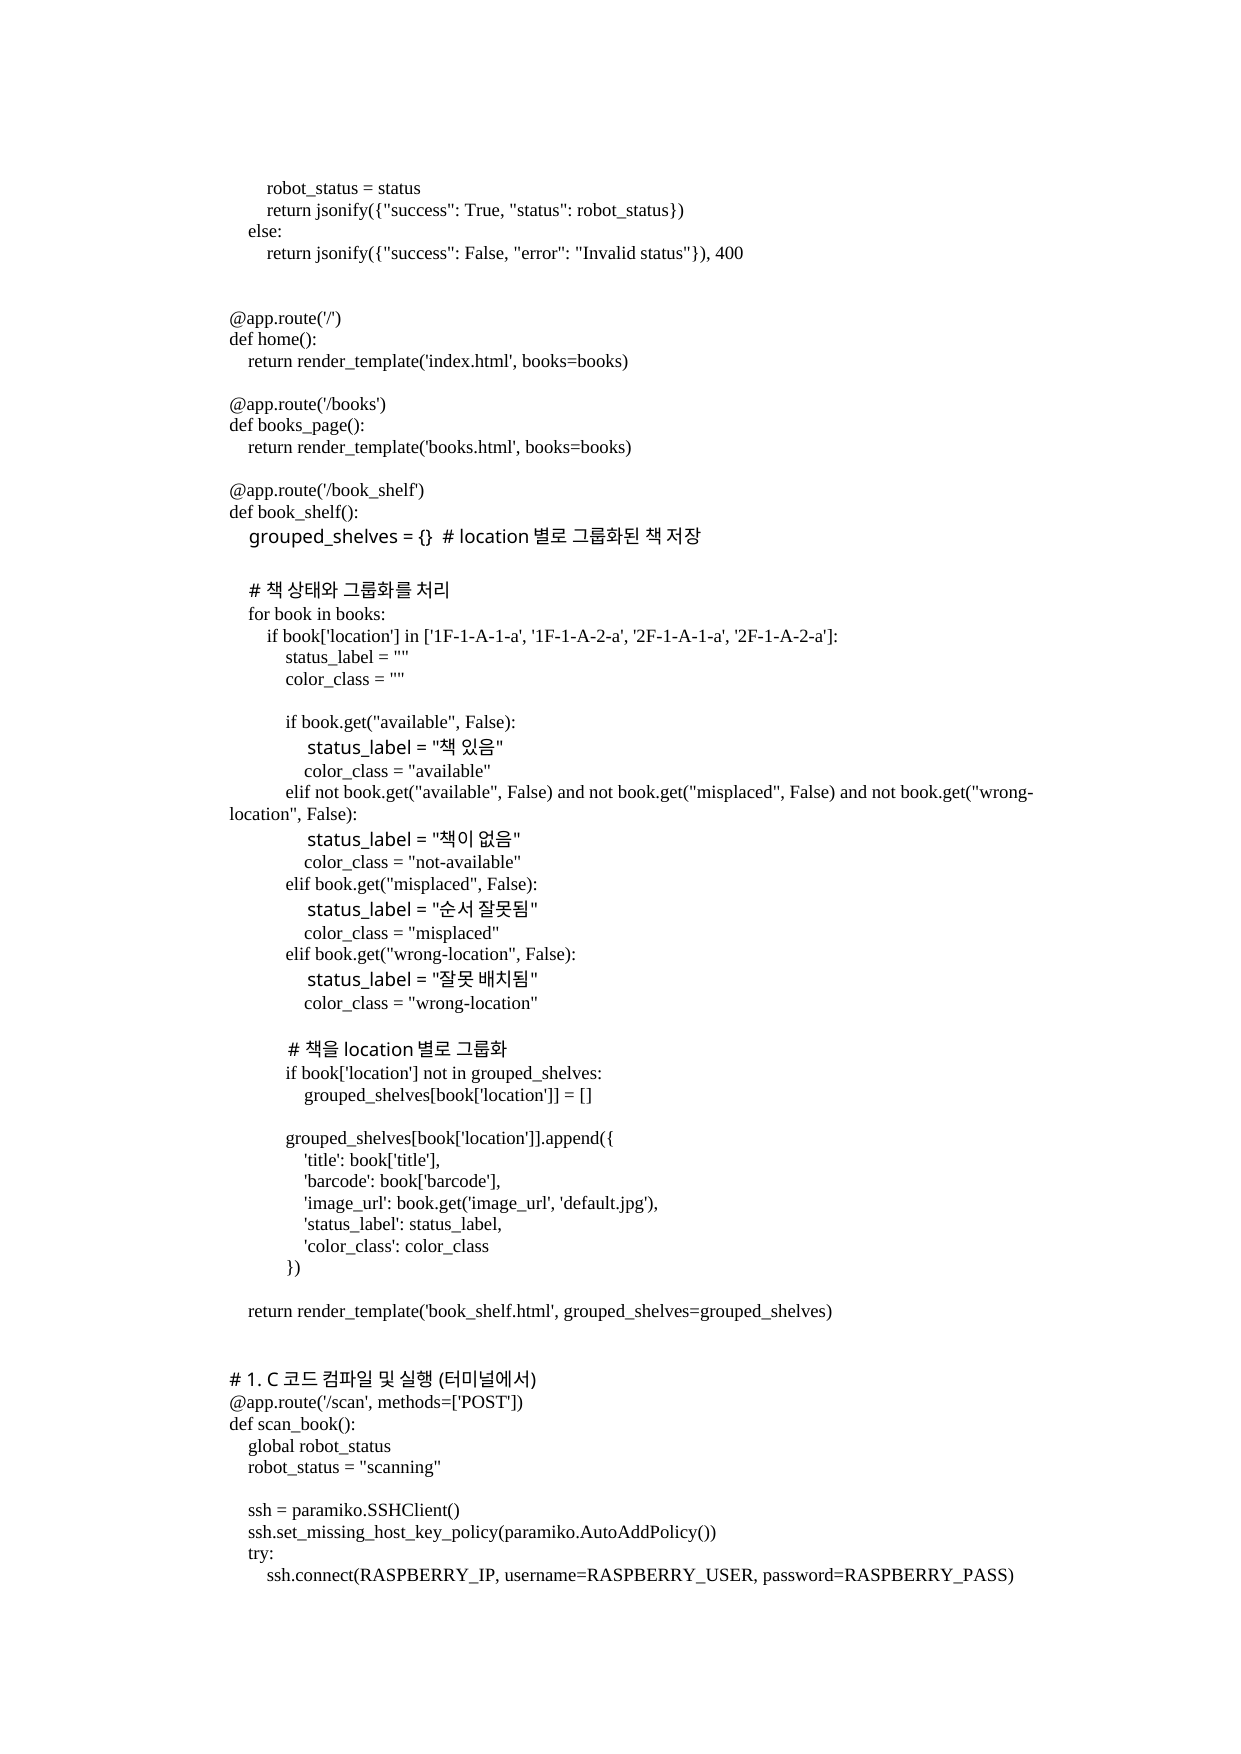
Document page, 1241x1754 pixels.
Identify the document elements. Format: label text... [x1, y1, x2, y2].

text def home(): [229, 328, 1090, 350]
text color_class = "wrong-location" [229, 992, 1090, 1013]
text return jsonify({"success": True, "status": robot_status}) [229, 199, 1090, 220]
text return render_template('book_shelf.html', grouped_shelves=grouped_shelves) [229, 1299, 1090, 1321]
text @app.route('/') [229, 307, 1090, 328]
text 'color_class': color_class [229, 1235, 1090, 1256]
text if book['location'] in ['1F-1-A-1-a', '1F-1-A-2-a', '2F-1-A-1-a', '2F-1-A-2-a']: [229, 624, 1090, 646]
text }) [229, 1256, 1090, 1278]
text color_class = "not-available" [229, 851, 1090, 873]
text color_class = "misplaced" [229, 922, 1090, 943]
text elif not book.get("available", False) and not book.get("misplaced", False) and not book.get("wrong-location", False): [229, 781, 1090, 824]
text color_class = "available" [229, 759, 1090, 781]
text return render_template('books.html', books=books) [229, 436, 1090, 457]
text def scan_book(): [229, 1413, 1090, 1434]
text def book_shelf(): [229, 501, 1090, 522]
text elif book.get("wrong-location", False): [229, 943, 1090, 965]
text if book.get("available", False): [229, 711, 1090, 732]
text 'image_url': book.get('image_url', 'default.jpg'), [229, 1192, 1090, 1213]
text @app.route('/books') [229, 393, 1090, 414]
text 'title': book['title'], [229, 1148, 1090, 1170]
text return jsonify({"success": False, "error": "Invalid status"}), 400 [229, 242, 1090, 263]
text ssh.connect(RASPBERRY_IP, username=RASPBERRY_USER, password=RASPBERRY_PASS) [229, 1564, 1090, 1585]
text if book['location'] not in grouped_shelves: [229, 1062, 1090, 1084]
text global robot_status [229, 1434, 1090, 1456]
text status_label = "" [229, 646, 1090, 668]
text robot_status = status [229, 177, 1090, 199]
text ssh = paramiko.SSHClient() [229, 1499, 1090, 1521]
text try: [229, 1542, 1090, 1564]
text grouped_shelves[book['location']] = [] [229, 1084, 1090, 1105]
text color_class = "" [229, 668, 1090, 689]
text @app.route('/book_shelf') [229, 479, 1090, 501]
text grouped_shelves[book['location']].append({ [229, 1127, 1090, 1148]
text 'status_label': status_label, [229, 1213, 1090, 1235]
text else: [229, 220, 1090, 242]
text elif book.get("misplaced", False): [229, 873, 1090, 894]
text 'barcode': book['barcode'], [229, 1170, 1090, 1192]
text return render_template('index.html', books=books) [229, 350, 1090, 371]
text for book in books: [229, 603, 1090, 624]
text robot_status = "scanning" [229, 1456, 1090, 1478]
text def books_page(): [229, 414, 1090, 436]
text ssh.set_missing_host_key_policy(paramiko.AutoAddPolicy()) [229, 1521, 1090, 1542]
text @app.route('/scan', methods=['POST']) [229, 1391, 1090, 1413]
